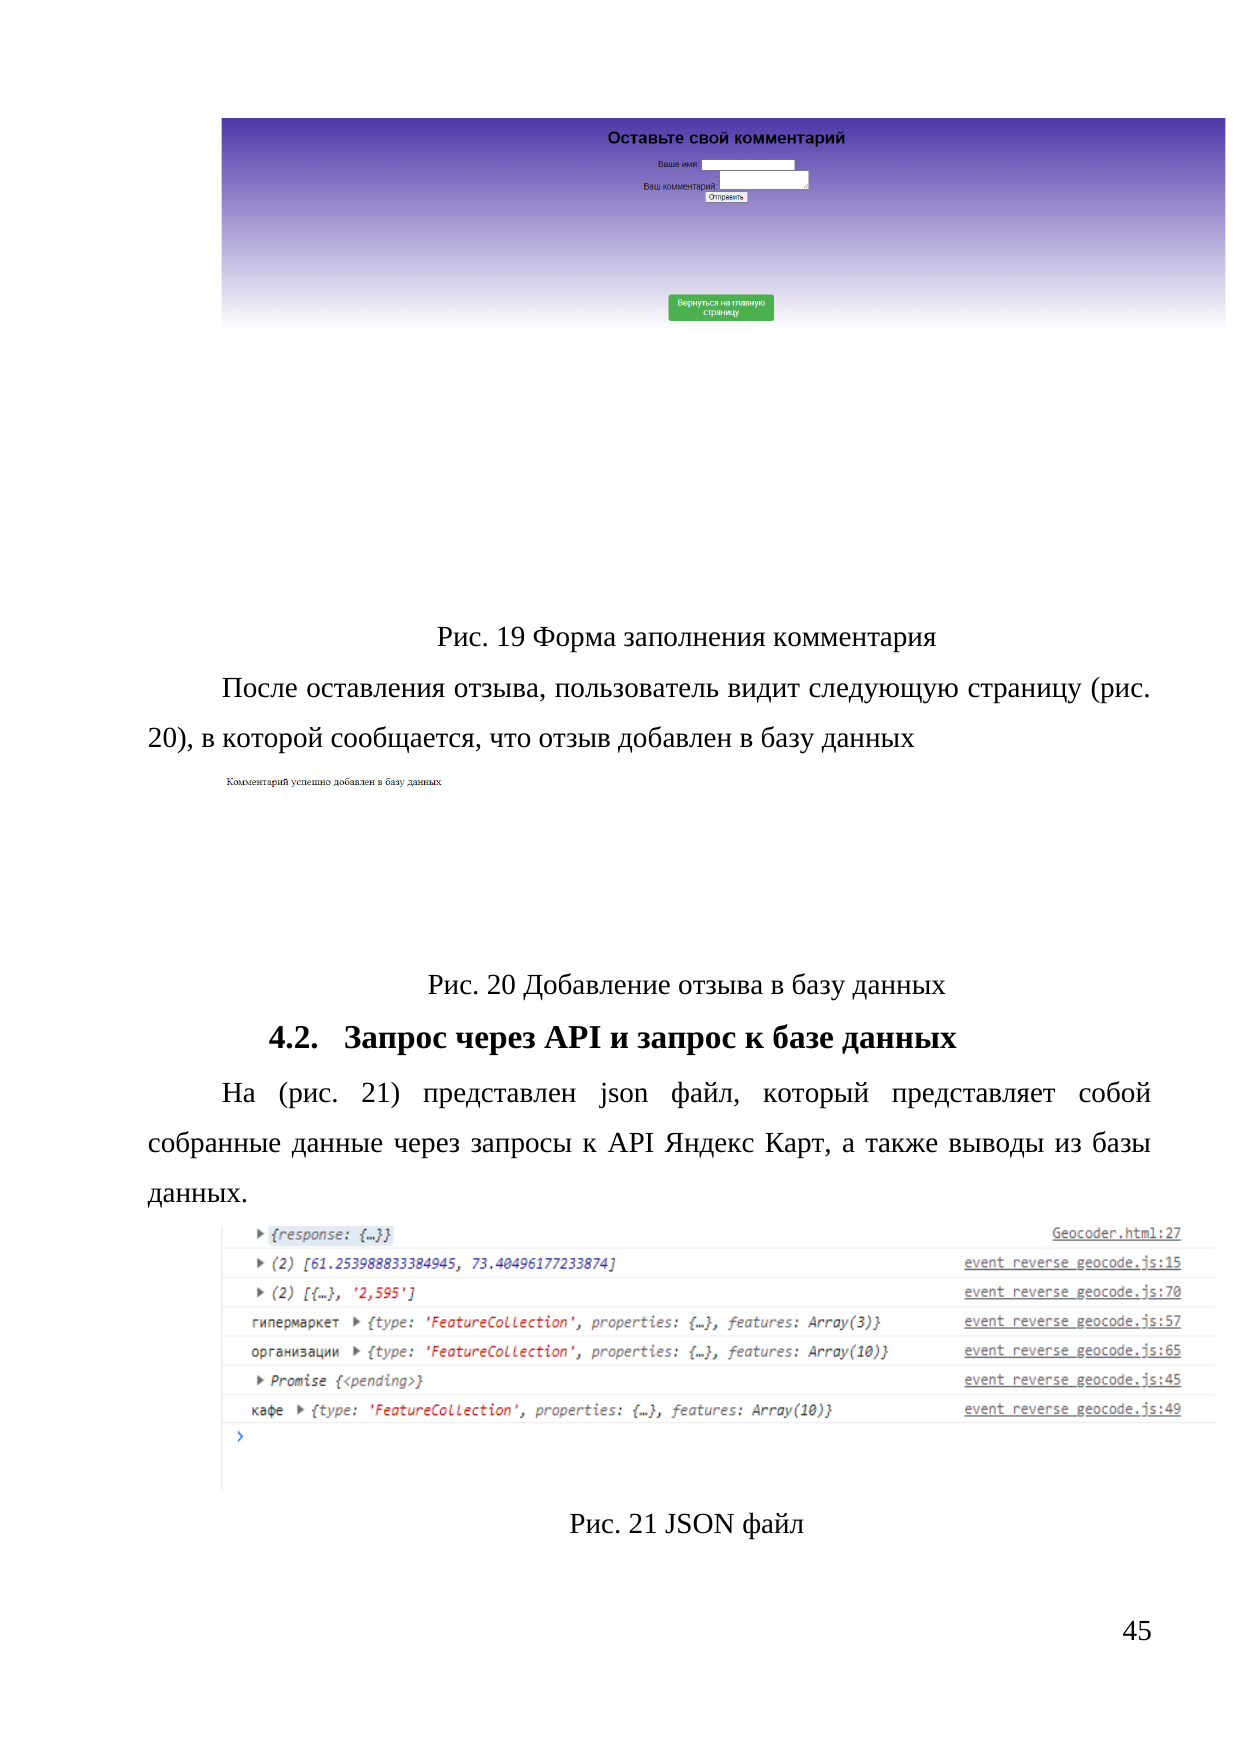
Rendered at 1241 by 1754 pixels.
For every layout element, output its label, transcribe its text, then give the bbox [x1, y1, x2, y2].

text После оставления отзыва, пользователь видит следующую страницу (рис. 20), в которой сообщается, что отзыв добавлен в базу данных [148, 670, 1152, 754]
text Рис. 20 Добавление отзыва в базу данных [148, 967, 1152, 1001]
picture [221, 770, 1226, 951]
picture [221, 1226, 1216, 1490]
text Рис. 21 JSON файл [148, 1507, 1152, 1540]
picture [221, 118, 1226, 603]
text На (рис. 21) представлен json файл, который представляет собой собранные данные через запросы к API Яндекс Карт, а также выводы из базы данных. [148, 1075, 1152, 1209]
list Запрос через API и запрос к базе данных [268, 1017, 1152, 1056]
text Рис. 19 Форма заполнения комментария [148, 619, 1152, 653]
